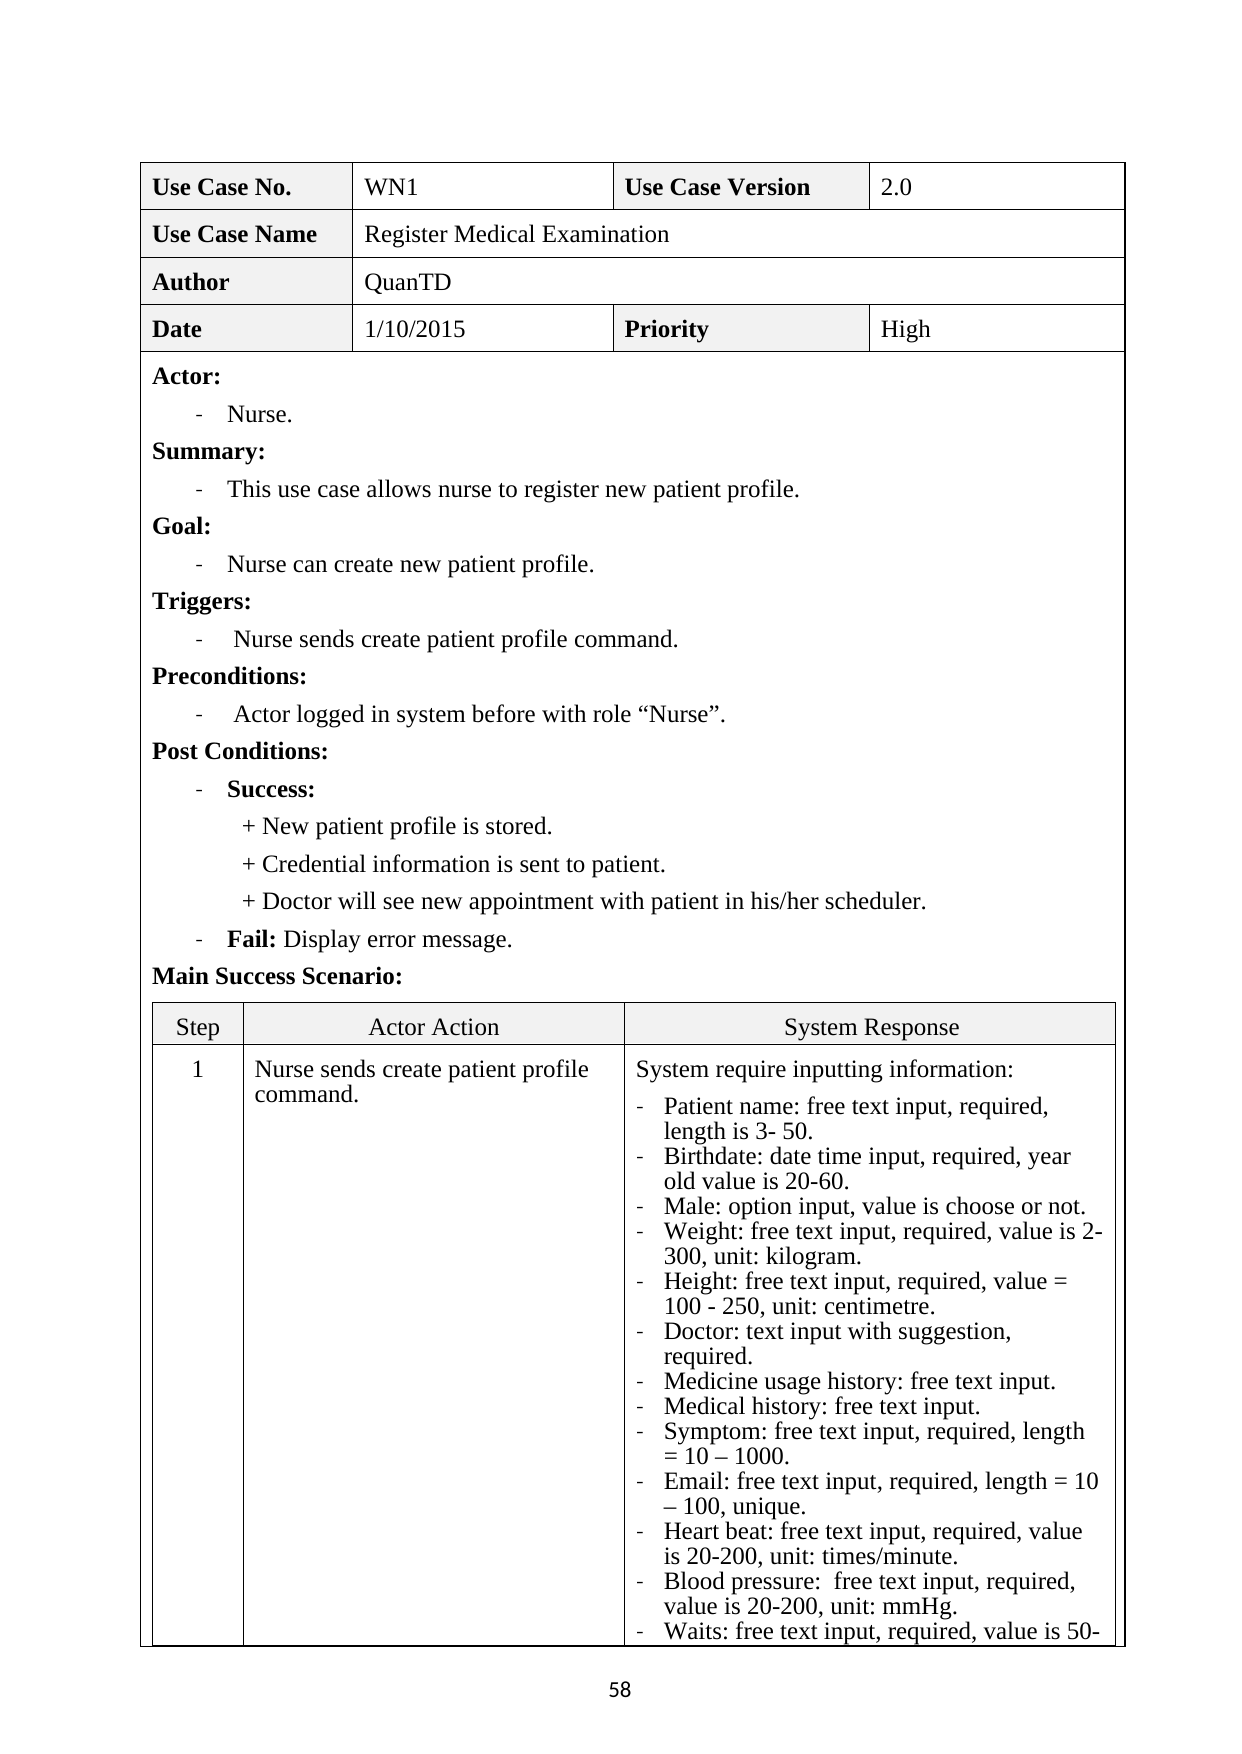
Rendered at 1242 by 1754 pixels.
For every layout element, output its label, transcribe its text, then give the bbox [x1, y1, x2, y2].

table_cell 1/10/2015 [353, 305, 613, 351]
table_cell High [870, 305, 1124, 351]
table_cell QuanTD [353, 258, 1124, 304]
table_cell Use Case No. [141, 163, 352, 209]
table_cell WN1 [353, 163, 613, 209]
table_cell Author [141, 258, 352, 304]
table_cell Use Case Name [141, 210, 352, 257]
table_cell Priority [614, 305, 869, 351]
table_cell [141, 352, 1124, 1646]
table_cell Date [141, 305, 352, 351]
table_cell Register Medical Examination [353, 210, 1124, 257]
table_cell Use Case Version [614, 163, 869, 209]
table_cell 2.0 [870, 163, 1124, 209]
